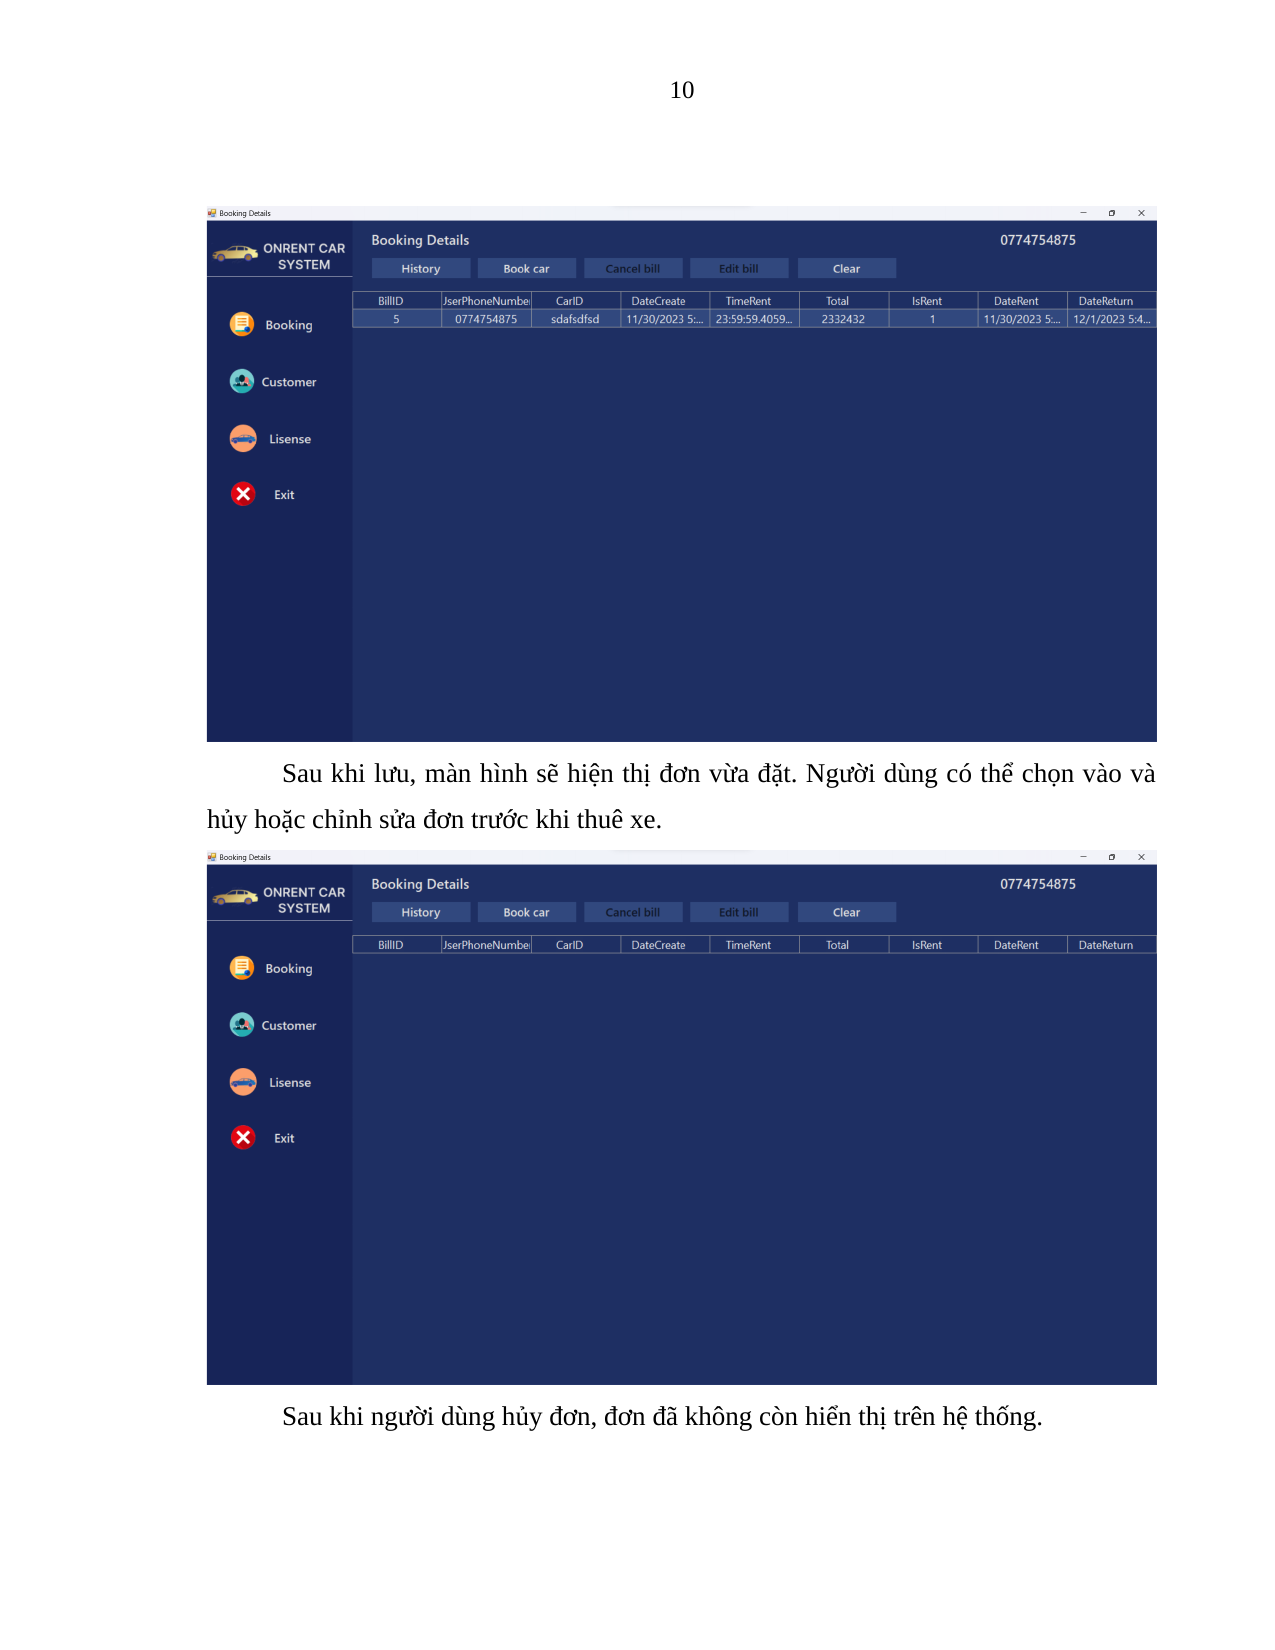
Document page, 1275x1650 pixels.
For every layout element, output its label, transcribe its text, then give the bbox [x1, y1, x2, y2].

picture [206, 850, 1157, 1385]
text Sau khi lưu, màn hình sẽ hiện thị đơn vừa đặt. Người dùng có thể chọn vào và hủy hoặc chỉnh sửa đơn trước khi thuê xe. [207, 757, 1157, 834]
picture [206, 206, 1157, 742]
text Sau khi người dùng hủy đơn, đơn đã không còn hiển thị trên hệ thống. [207, 1400, 1157, 1431]
